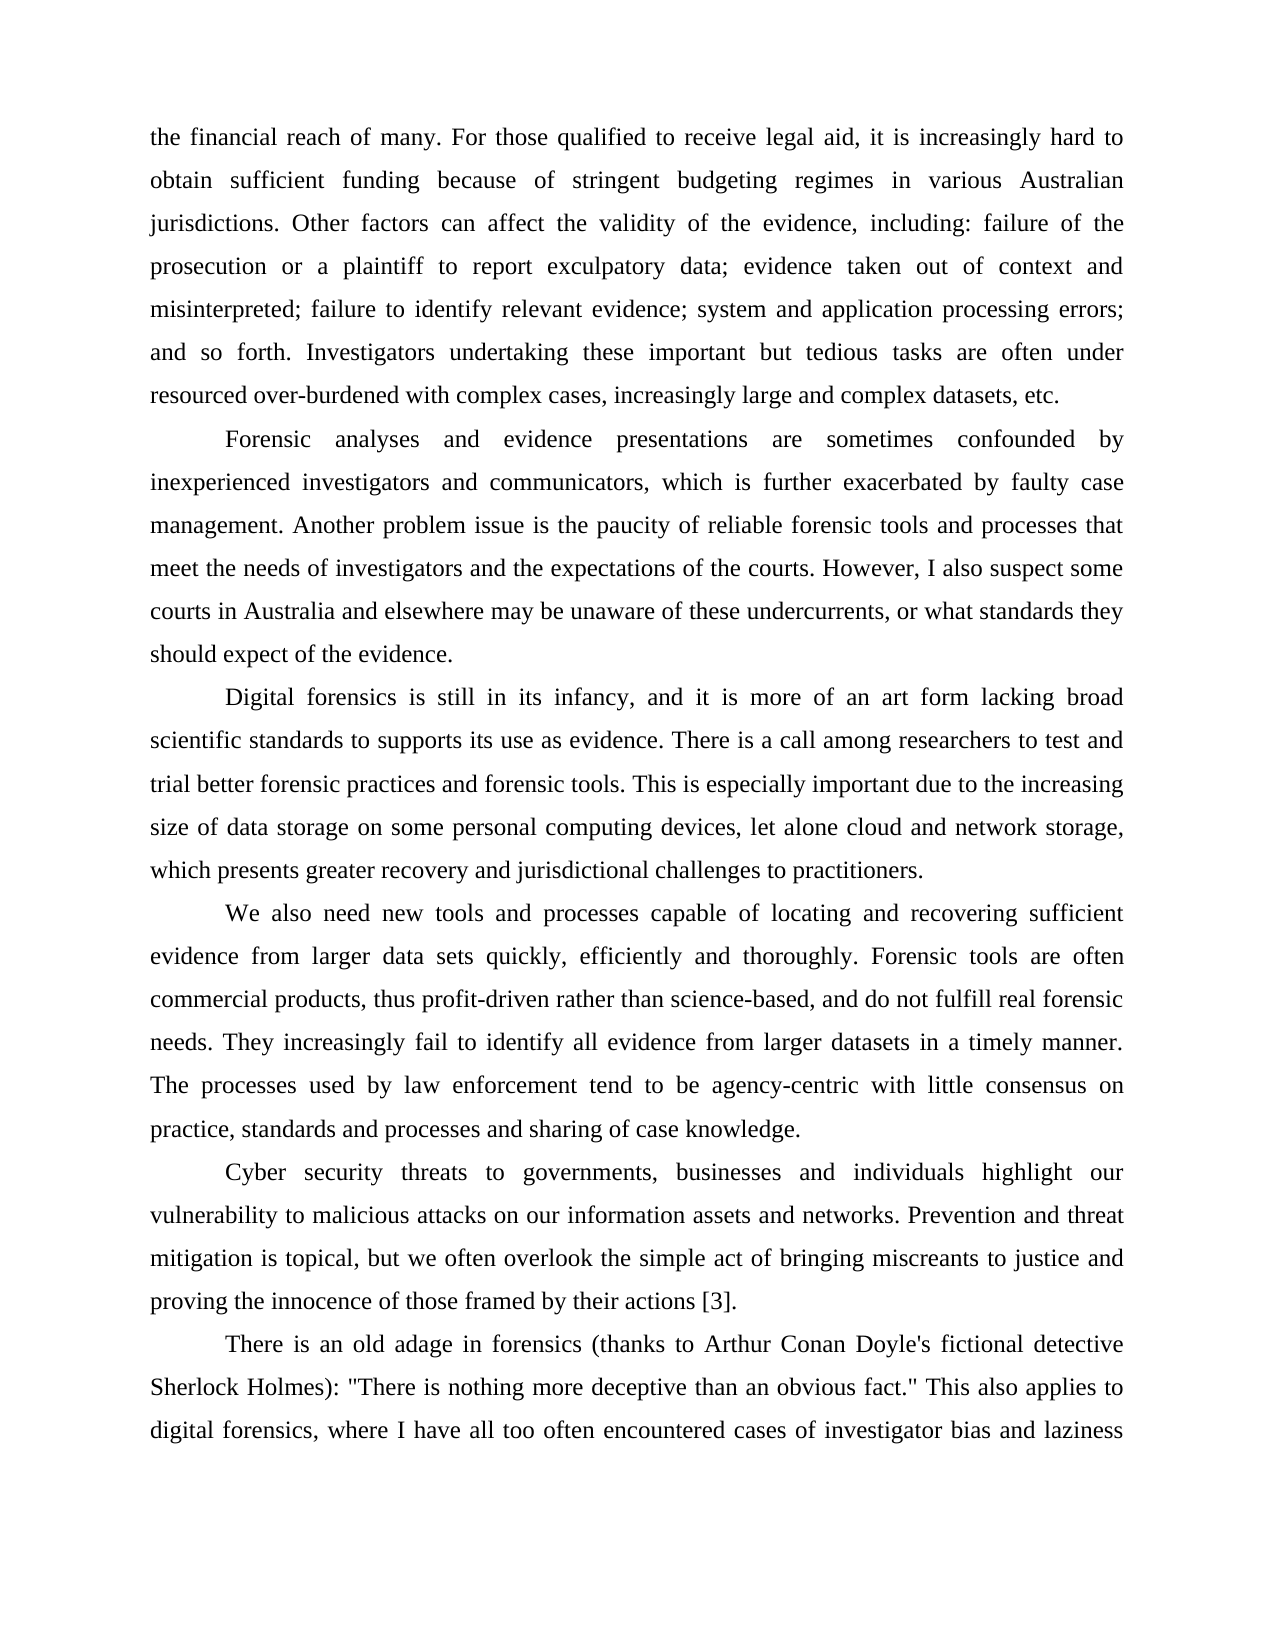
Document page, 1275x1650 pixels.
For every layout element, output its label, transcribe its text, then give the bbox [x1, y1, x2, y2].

text Forensic analyses and evidence presentations are sometimes confounded by inexperienced investigators and communicators, which is further exacerbated by faulty case management. Another problem issue is the paucity of reliable forensic tools and processes that meet the needs of investigators and the expectations of the courts. However, I also suspect some courts in Australia and elsewhere may be unaware of these undercurrents, or what standards they should expect of the evidence. [150, 424, 1125, 668]
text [150, 1329, 1125, 1444]
text We also need new tools and processes capable of locating and recovering sufficient evidence from larger data sets quickly, efficiently and thoroughly. Forensic tools are often commercial products, thus profit-driven rather than science-based, and do not fulfill real forensic needs. They increasingly fail to identify all evidence from larger datasets in a timely manner. The processes used by law enforcement tend to be agency-centric with little consensus on practice, standards and processes and sharing of case knowledge. [150, 898, 1125, 1142]
text Digital forensics is still in its infancy, and it is more of an art form lacking broad scientific standards to supports its use as evidence. There is a call among researchers to test and trial better forensic practices and forensic tools. This is especially important due to the increasing size of data storage on some personal computing devices, let alone cloud and network storage, which presents greater recovery and jurisdictional challenges to practitioners. [150, 682, 1125, 884]
text Cyber security threats to governments, businesses and individuals highlight our vulnerability to malicious attacks on our information assets and networks. Prevention and threat mitigation is topical, but we often overlook the simple act of bringing miscreants to justice and proving the innocence of those framed by their actions [3]. [150, 1157, 1125, 1315]
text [150, 122, 1125, 409]
